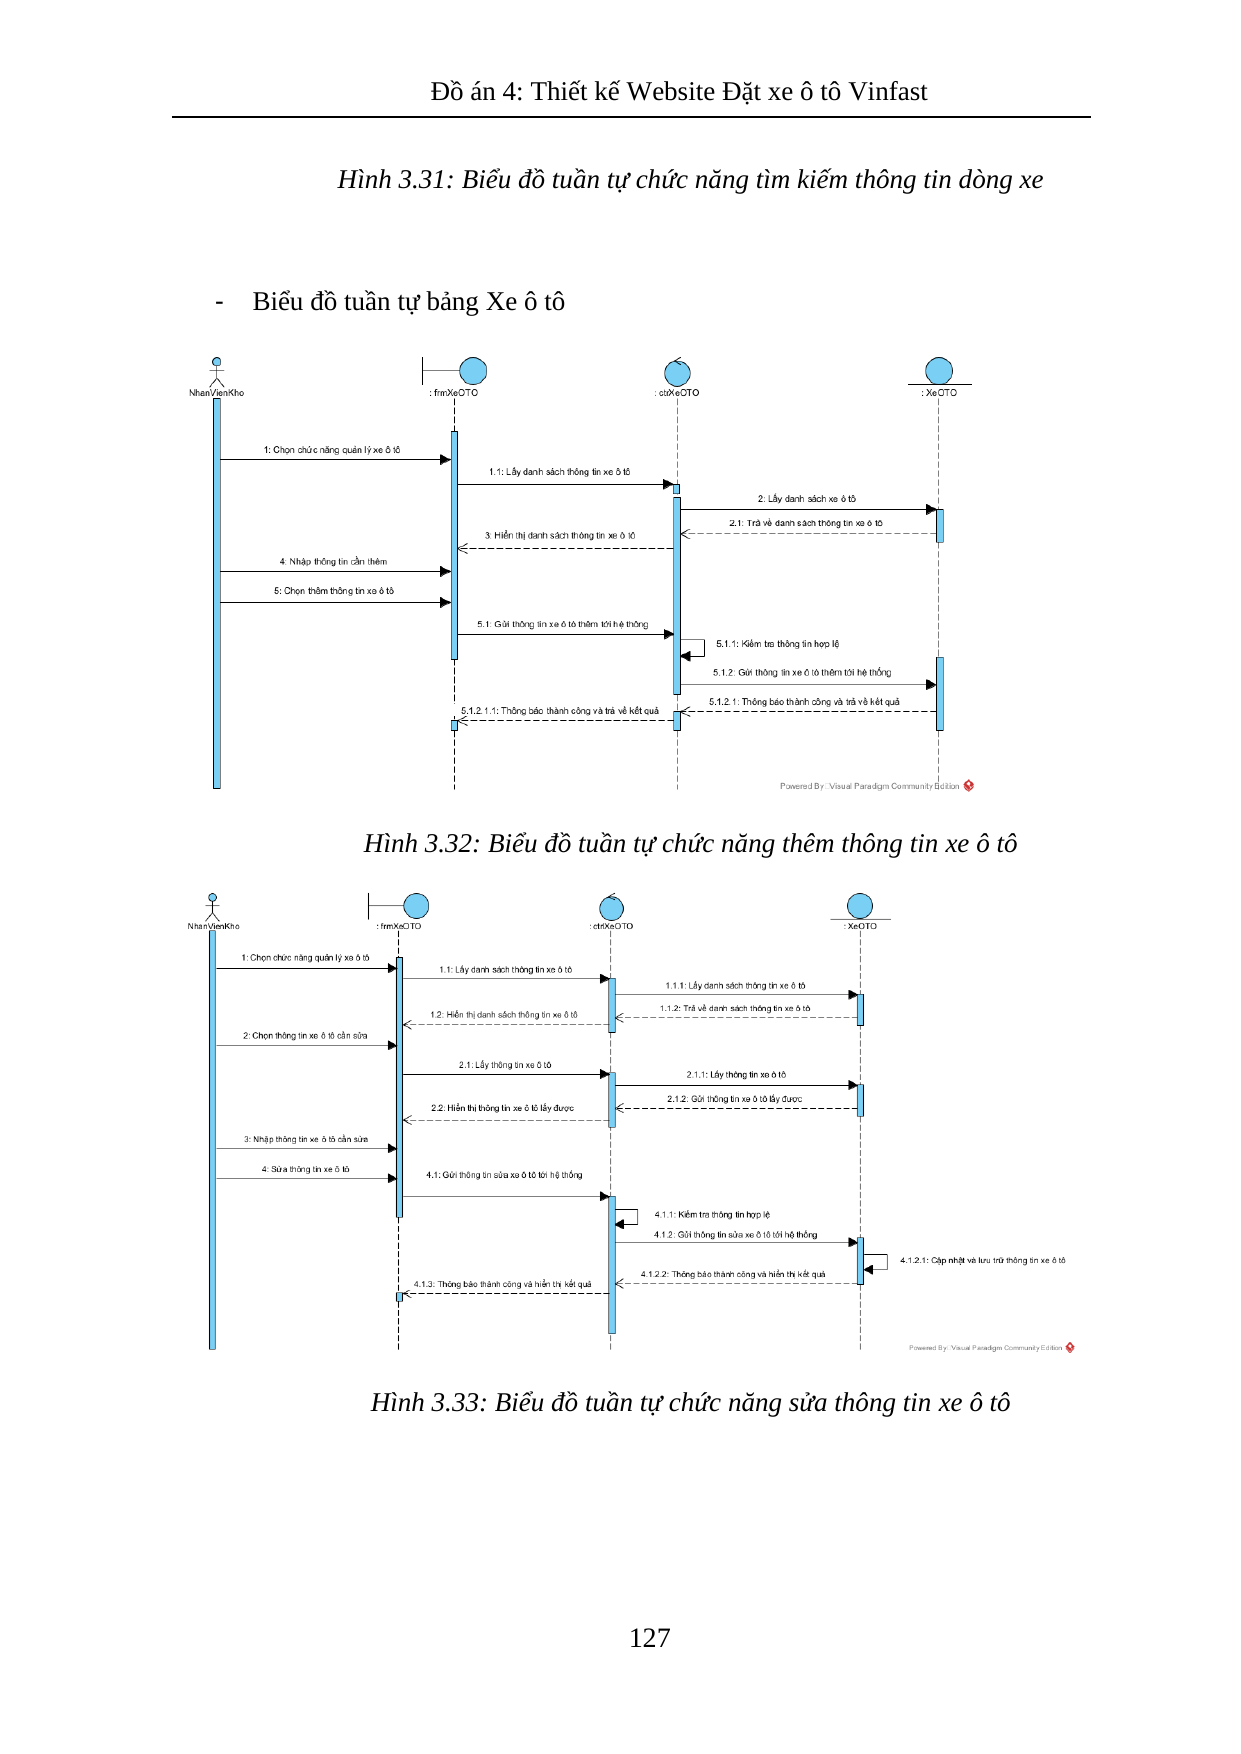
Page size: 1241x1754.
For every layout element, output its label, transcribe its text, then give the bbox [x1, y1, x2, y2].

picture [177, 886, 1078, 1359]
text Hình 3.31: Biểu đồ tuần tự chức năng tìm kiếm thông tin dòng xe [262, 163, 1122, 194]
list Biểu đồ tuần tự bảng Xe ô tô [215, 281, 1122, 318]
text Hình 3.33: Biểu đồ tuần tự chức năng sửa thông tin xe ô tô [262, 1386, 1122, 1417]
text Hình 3.32: Biểu đồ tuần tự chức năng thêm thông tin xe ô tô [262, 827, 1122, 858]
picture [177, 348, 978, 799]
